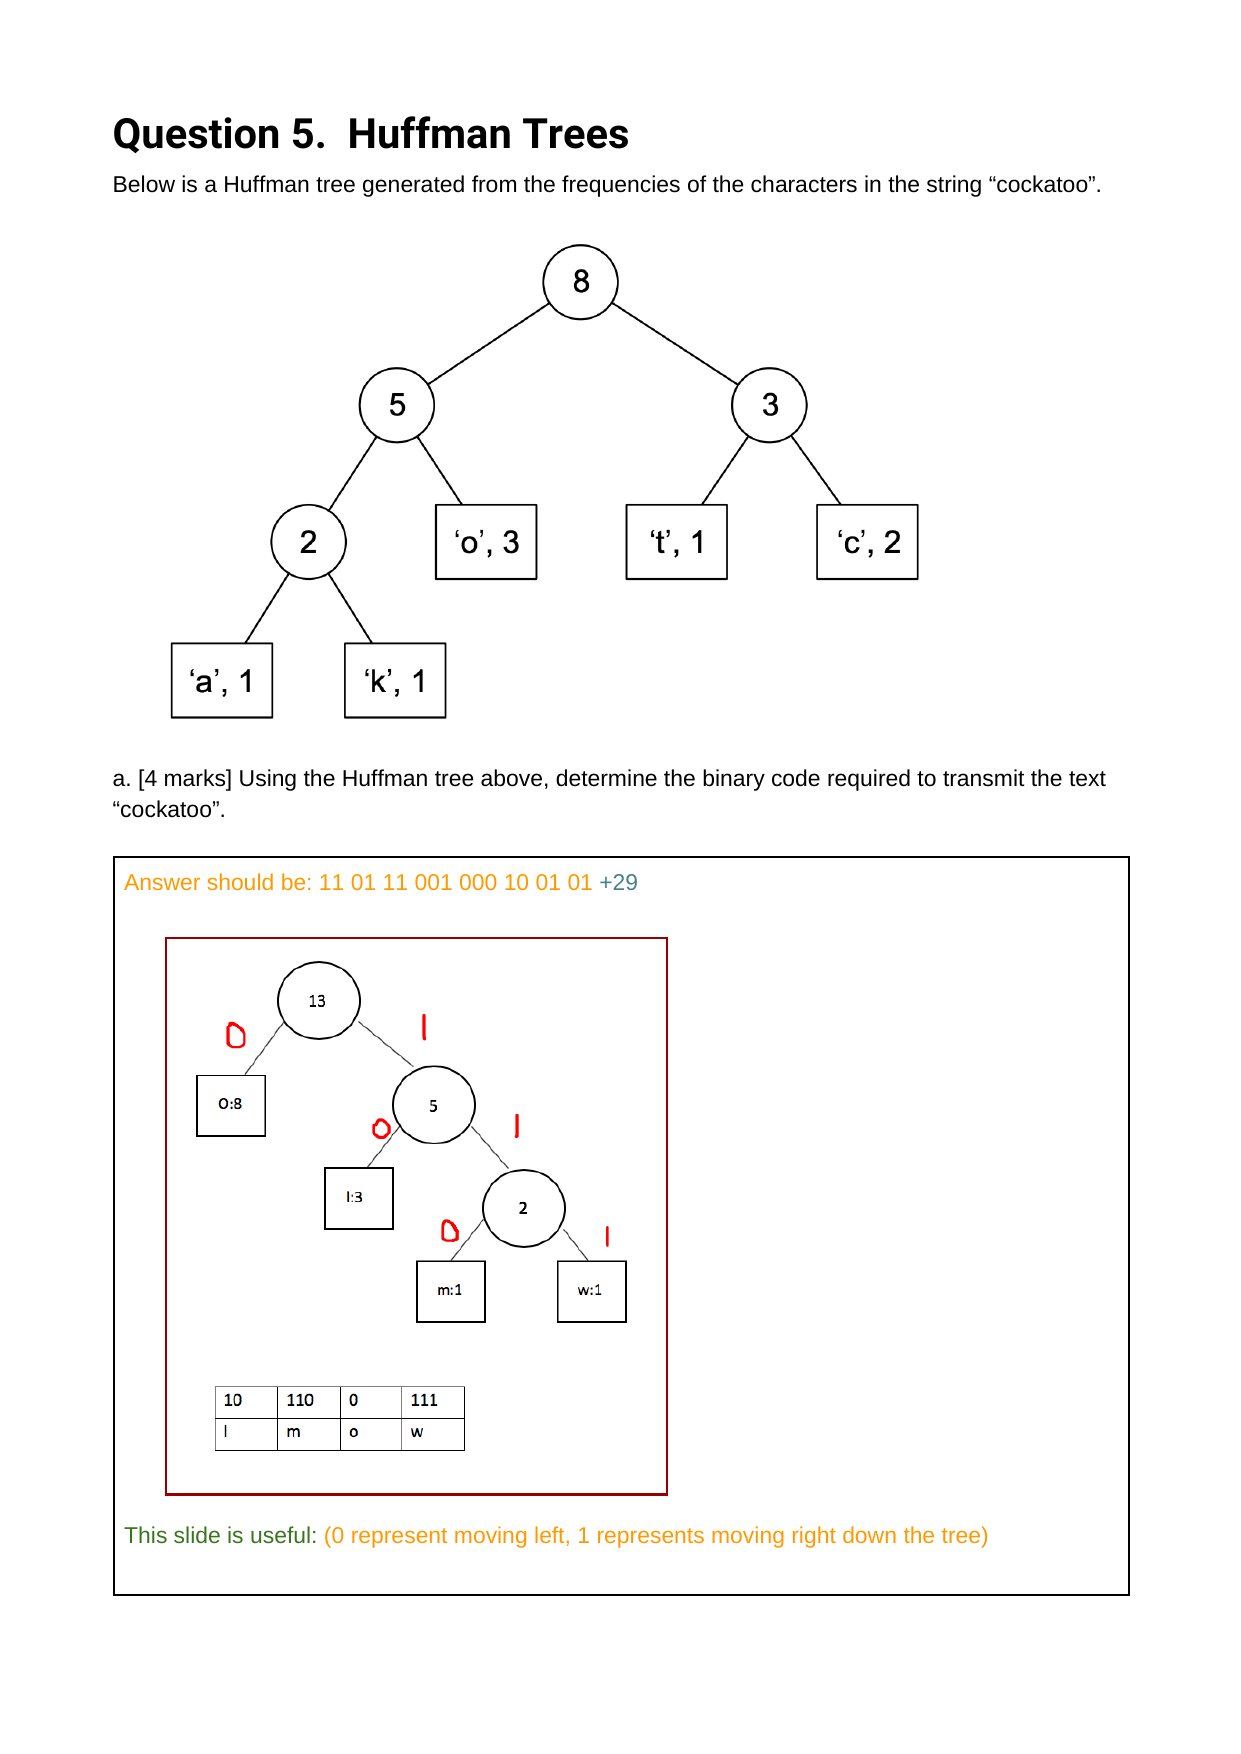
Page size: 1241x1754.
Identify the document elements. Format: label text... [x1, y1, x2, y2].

picture [112, 231, 970, 732]
text Below is a Huffman tree generated from the frequencies of the characters in the string “cockatoo”. [112, 171, 1128, 197]
text a. [4 marks] Using the Huffman tree above, determine the binary code required to transmit the text “cockatoo”. [112, 765, 1128, 822]
table_header Answer should be: 11 01 11 001 000 10 01 01 +29 This slide is useful: (0 represent moving left, 1 represents moving right down the tree) [115, 858, 1128, 1593]
picture [167, 939, 666, 1493]
subtitle Question 5. Huffman Trees [112, 109, 1128, 158]
